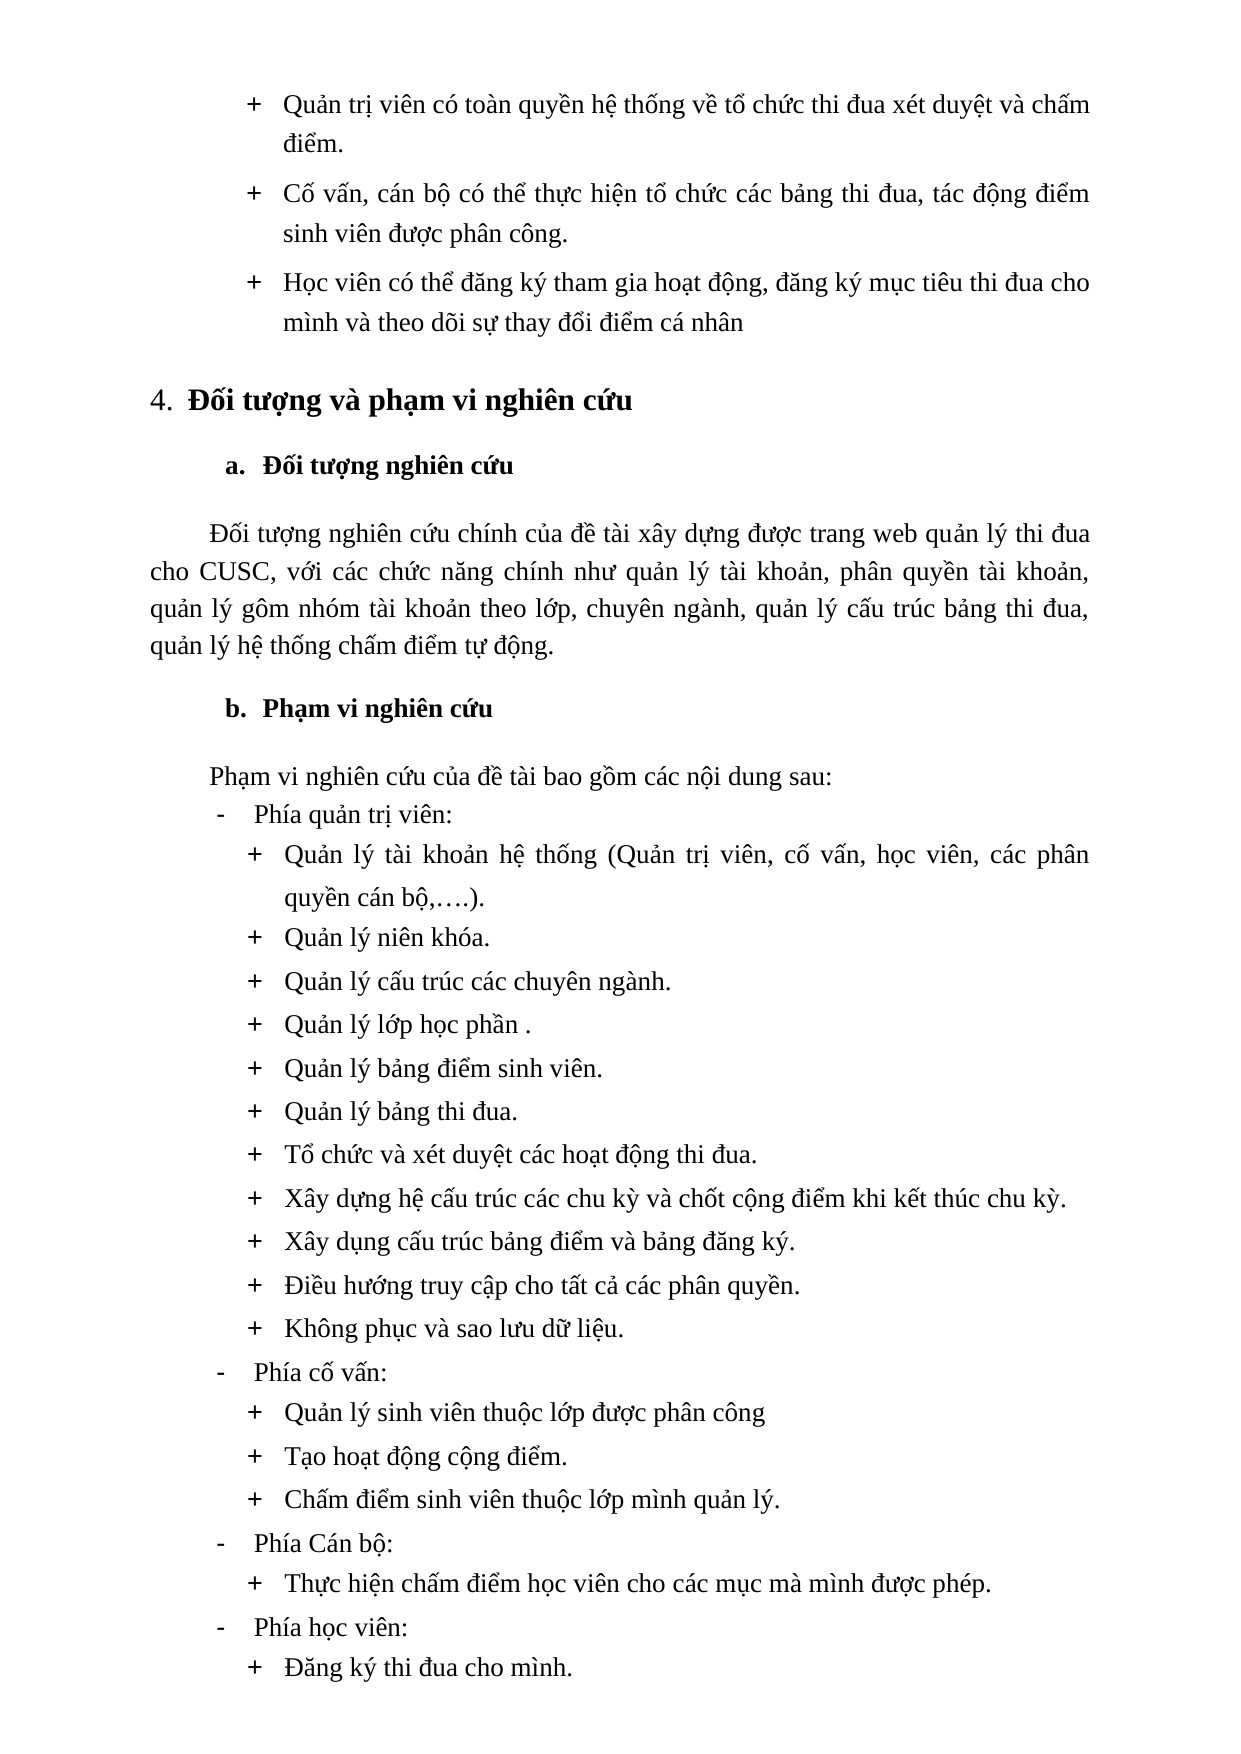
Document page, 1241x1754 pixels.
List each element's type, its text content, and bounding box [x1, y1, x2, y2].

list Phía học viên: [216, 1611, 1090, 1642]
list Cố vấn, cán bộ có thể thực hiện tổ chức các bảng thi đua, tác động điểm sinh viên được phân công. [246, 177, 1090, 248]
list Thực hiện chấm điểm học viên cho các mục mà mình được phép. [247, 1567, 1090, 1601]
text Phạm vi nghiên cứu của đề tài bao gồm các nội dung sau: [150, 760, 1090, 792]
list Xây dụng cấu trúc bảng điểm và bảng đăng ký. [247, 1226, 1090, 1259]
list Phía cố vấn: [216, 1356, 1090, 1387]
list Học viên có thể đăng ký tham gia hoạt động, đăng ký mục tiêu thi đua cho mình và theo dõi sự thay đổi điểm cá nhân [246, 266, 1090, 337]
list Quản lý bảng điểm sinh viên. [247, 1052, 1090, 1085]
list Phía Cán bộ: [216, 1527, 1090, 1558]
list Quản lý cấu trúc các chuyên ngành. [247, 965, 1090, 998]
subtitle Đối tượng và phạm vi nghiên cứu [150, 381, 1090, 417]
list Tạo hoạt động cộng điểm. [247, 1440, 1090, 1473]
list Quản lý bảng thi đua. [247, 1095, 1090, 1129]
list Đăng ký thi đua cho mình. [247, 1651, 1090, 1685]
subtitle Phạm vi nghiên cứu [225, 692, 1090, 723]
text Đối tượng nghiên cứu chính của đề tài xây dựng được trang web quản lý thi đua cho CUSC, với các chức năng chính như quản lý tài khoản, phân quyền tài khoản, quản lý gôm nhóm tài khoản theo lớp, chuyên ngành, quản lý cấu trúc bảng thi đua, quản lý hệ thống chấm điểm tự động. [150, 518, 1090, 661]
list Xây dựng hệ cấu trúc các chu kỳ và chốt cộng điểm khi kết thúc chu kỳ. [247, 1182, 1090, 1216]
list Không phục và sao lưu dữ liệu. [247, 1312, 1090, 1346]
list Quản trị viên có toàn quyền hệ thống về tổ chức thi đua xét duyệt và chấm điểm. [246, 88, 1090, 158]
list Quản lý lớp học phần . [247, 1008, 1090, 1042]
list Chấm điểm sinh viên thuộc lớp mình quản lý. [247, 1483, 1090, 1517]
list Quản lý niên khóa. [247, 921, 1090, 955]
subtitle Đối tượng nghiên cứu [225, 449, 1090, 480]
list Quản lý sinh viên thuộc lớp được phân công [247, 1396, 1090, 1430]
list Phía quản trị viên: [216, 798, 1090, 829]
list Tổ chức và xét duyệt các hoạt động thi đua. [247, 1139, 1090, 1172]
list Điều hướng truy cập cho tất cả các phân quyền. [247, 1269, 1090, 1302]
list Quản lý tài khoản hệ thống (Quản trị viên, cố vấn, học viên, các phân quyền cán bộ,….). [247, 838, 1090, 912]
